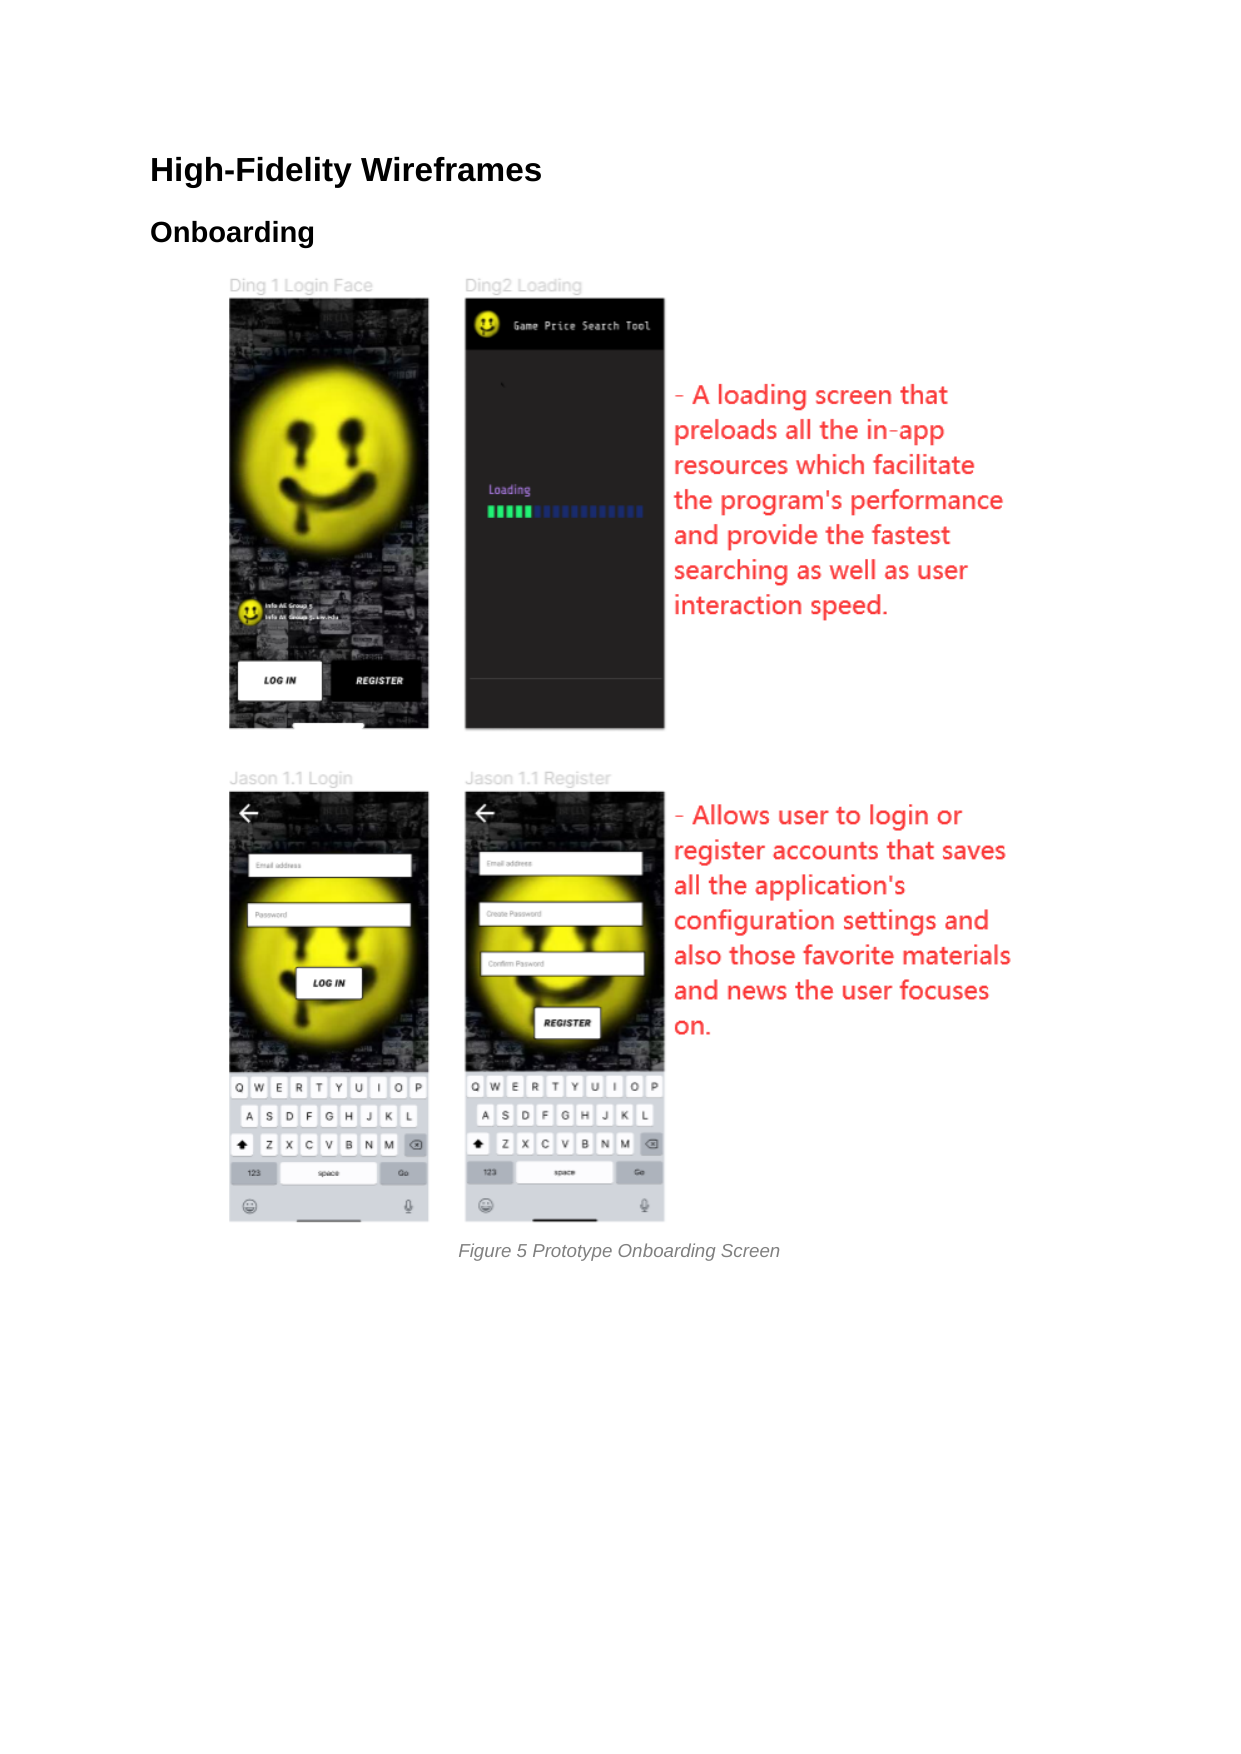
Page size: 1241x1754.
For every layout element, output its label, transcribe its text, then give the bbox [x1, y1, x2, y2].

subtitle Onboarding [150, 215, 1090, 248]
subtitle High-Fidelity Wireframes [150, 150, 1090, 188]
text Figure 5 Prototype Onboarding Screen [150, 1239, 1090, 1261]
picture [208, 274, 1032, 1236]
